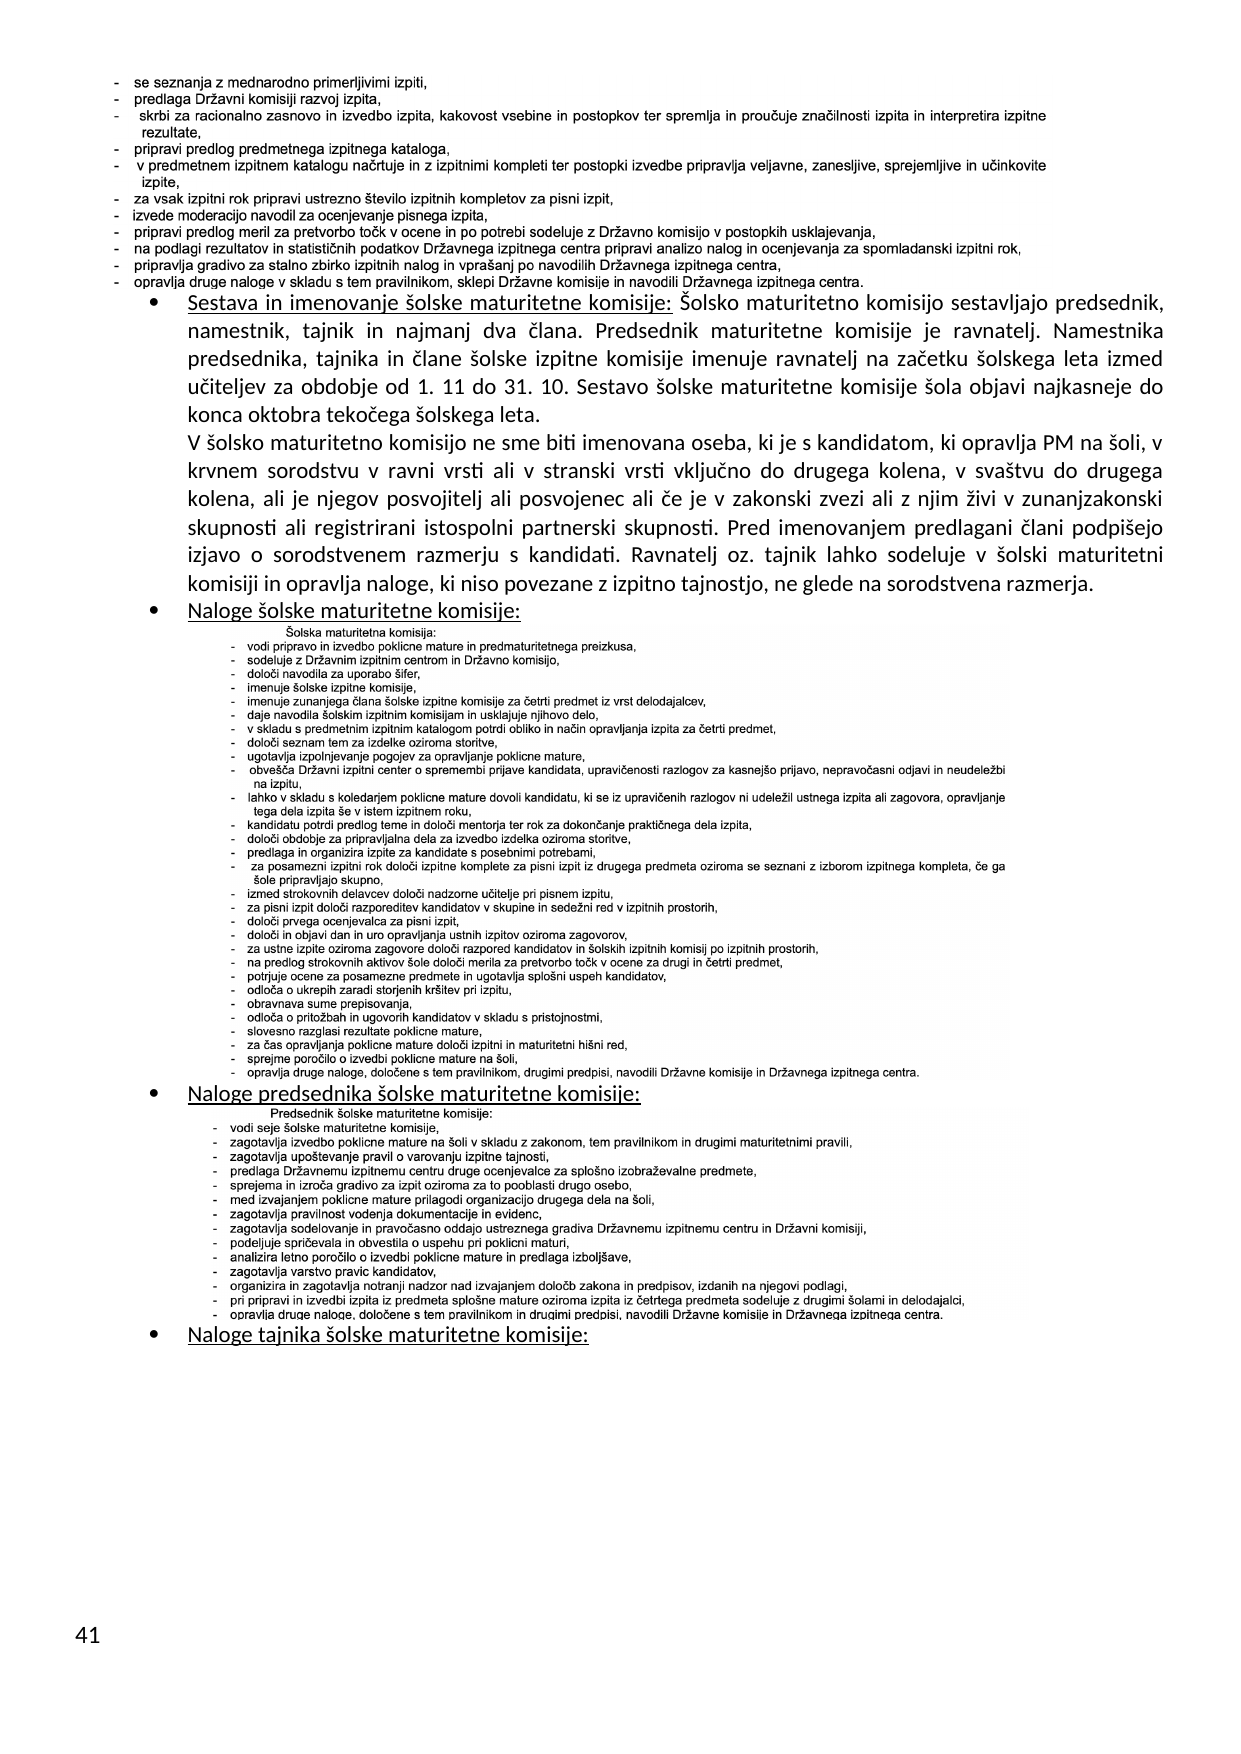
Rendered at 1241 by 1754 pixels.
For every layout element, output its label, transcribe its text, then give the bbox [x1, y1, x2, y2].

picture [112, 75, 1053, 289]
list Naloge predsednika šolske maturitetne komisije: [150, 1079, 1165, 1107]
list Naloge šolske maturitetne komisije: [150, 597, 1165, 625]
picture [211, 1107, 1029, 1320]
picture [229, 624, 1011, 1080]
list V šolsko maturitetno komisijo ne sme biti imenovana oseba, ki je s kandidatom, ki opravlja PM na šoli, v krvnem sorodstvu v ravni vrsti ali v stranski vrsti vključno do drugega kolena, v svaštvu do drugega kolena, ali je njegov posvojitelj ali posvojenec ali če je v zakonski zvezi ali z njim živi v zunanjzakonski skupnosti ali registrirani istospolni partnerski skupnosti. Pred imenovanjem predlagani člani podpišejo izjavo o sorodstvenem razmerju s kandidati. Ravnatelj oz. tajnik lahko sodeluje v šolski maturitetni komisiji in opravlja naloge, ki niso povezane z izpitno tajnostjo, ne glede na sorodstvena razmerja. [187, 428, 1165, 597]
list Naloge tajnika šolske maturitetne komisije: [150, 1320, 1165, 1348]
list Sestava in imenovanje šolske maturitetne komisije: Šolsko maturitetno komisijo sestavljajo predsednik, namestnik, tajnik in najmanj dva člana. Predsednik maturitetne komisije je ravnatelj. Namestnika predsednika, tajnika in člane šolske izpitne komisije imenuje ravnatelj na začetku šolskega leta izmed učiteljev za obdobje od 1. 11 do 31. 10. Sestavo šolske maturitetne komisije šola objavi najkasneje do konca oktobra tekočega šolskega leta. [150, 288, 1165, 428]
